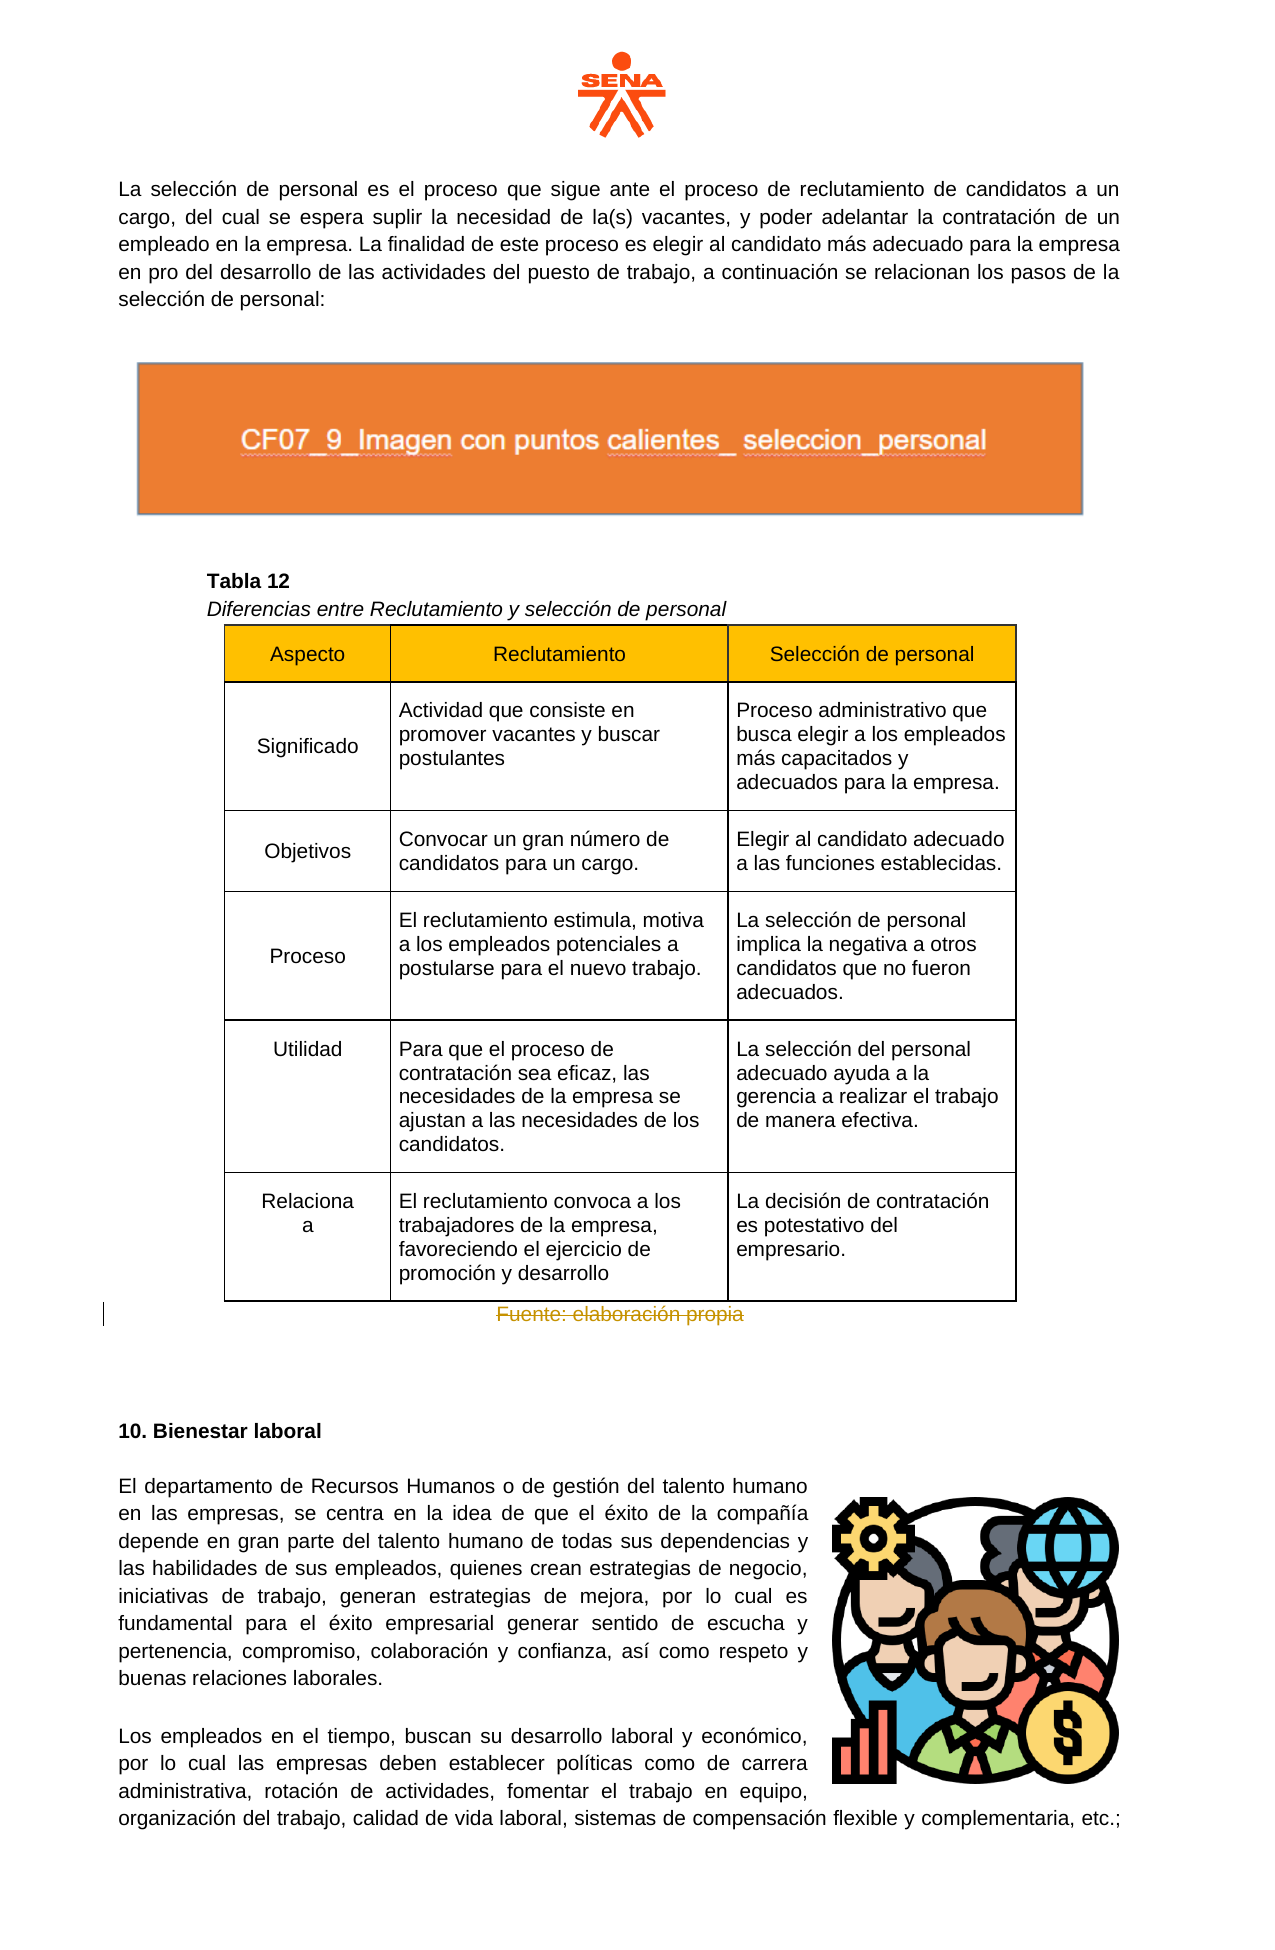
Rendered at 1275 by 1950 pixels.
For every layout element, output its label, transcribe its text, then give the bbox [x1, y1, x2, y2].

table_cell El reclutamiento convoca a los trabajadores de la empresa, favoreciendo el ejercicio de promoción y desarrollo [391, 1173, 727, 1300]
table_cell Proceso [225, 892, 390, 1019]
text Tabla 12 [207, 569, 1122, 593]
table_cell Actividad que consiste en promover vacantes y buscar postulantes [391, 683, 727, 810]
picture [118, 342, 1123, 538]
table_cell Utilidad [225, 1021, 390, 1172]
text La selección de personal es el proceso que sigue ante el proceso de reclutamiento de candidatos a un cargo, del cual se espera suplir la necesidad de la(s) vacantes, y poder adelantar la contratación de un empleado en la empresa. La finalidad de este proceso es elegir al candidato más adecuado para la empresa en pro del desarrollo de las actividades del puesto de trabajo, a continuación se relacionan los pasos de la selección de personal: [118, 177, 1122, 311]
table_cell Para que el proceso de contratación sea eficaz, las necesidades de la empresa se ajustan a las necesidades de los candidatos. [391, 1021, 727, 1172]
table_cell Convocar un gran número de candidatos para un cargo. [391, 811, 727, 891]
text Diferencias entre Reclutamiento y selección de personal [207, 597, 1122, 621]
table_header Aspecto [225, 626, 390, 681]
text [118, 1724, 1122, 1830]
table_header Reclutamiento [391, 626, 727, 681]
table_cell La decisión de contratación es potestativo del empresario. [729, 1173, 1015, 1300]
table_cell La selección de personal implica la negativa a otros candidatos que no fueron adecuados. [729, 892, 1015, 1019]
table_cell Relaciona a [225, 1173, 390, 1300]
table_cell Significado [225, 683, 390, 810]
table_cell Objetivos [225, 811, 390, 891]
picture [827, 1492, 1123, 1788]
text 10. Bienestar laboral [118, 1418, 1122, 1442]
table_cell El reclutamiento estimula, motiva a los empleados potenciales a postularse para el nuevo trabajo. [391, 892, 727, 1019]
picture [568, 48, 672, 142]
text El departamento de Recursos Humanos o de gestión del talento humano en las empresas, se centra en la idea de que el éxito de la compañía depende en gran parte del talento humano de todas sus dependencias y las habilidades de sus empleados, quienes crean estrategias de negocio, iniciativas de trabajo, generan estrategias de mejora, por lo cual es fundamental para el éxito empresarial generar sentido de escucha y pertenencia, compromiso, colaboración y confianza, así como respeto y buenas relaciones laborales. [118, 1473, 1122, 1690]
table_cell La selección del personal adecuado ayuda a la gerencia a realizar el trabajo de manera efectiva. [729, 1021, 1015, 1172]
table_header Selección de personal [729, 626, 1015, 681]
table_cell Elegir al candidato adecuado a las funciones establecidas. [729, 811, 1015, 891]
table_cell Proceso administrativo que busca elegir a los empleados más capacitados y adecuados para la empresa. [729, 683, 1015, 810]
